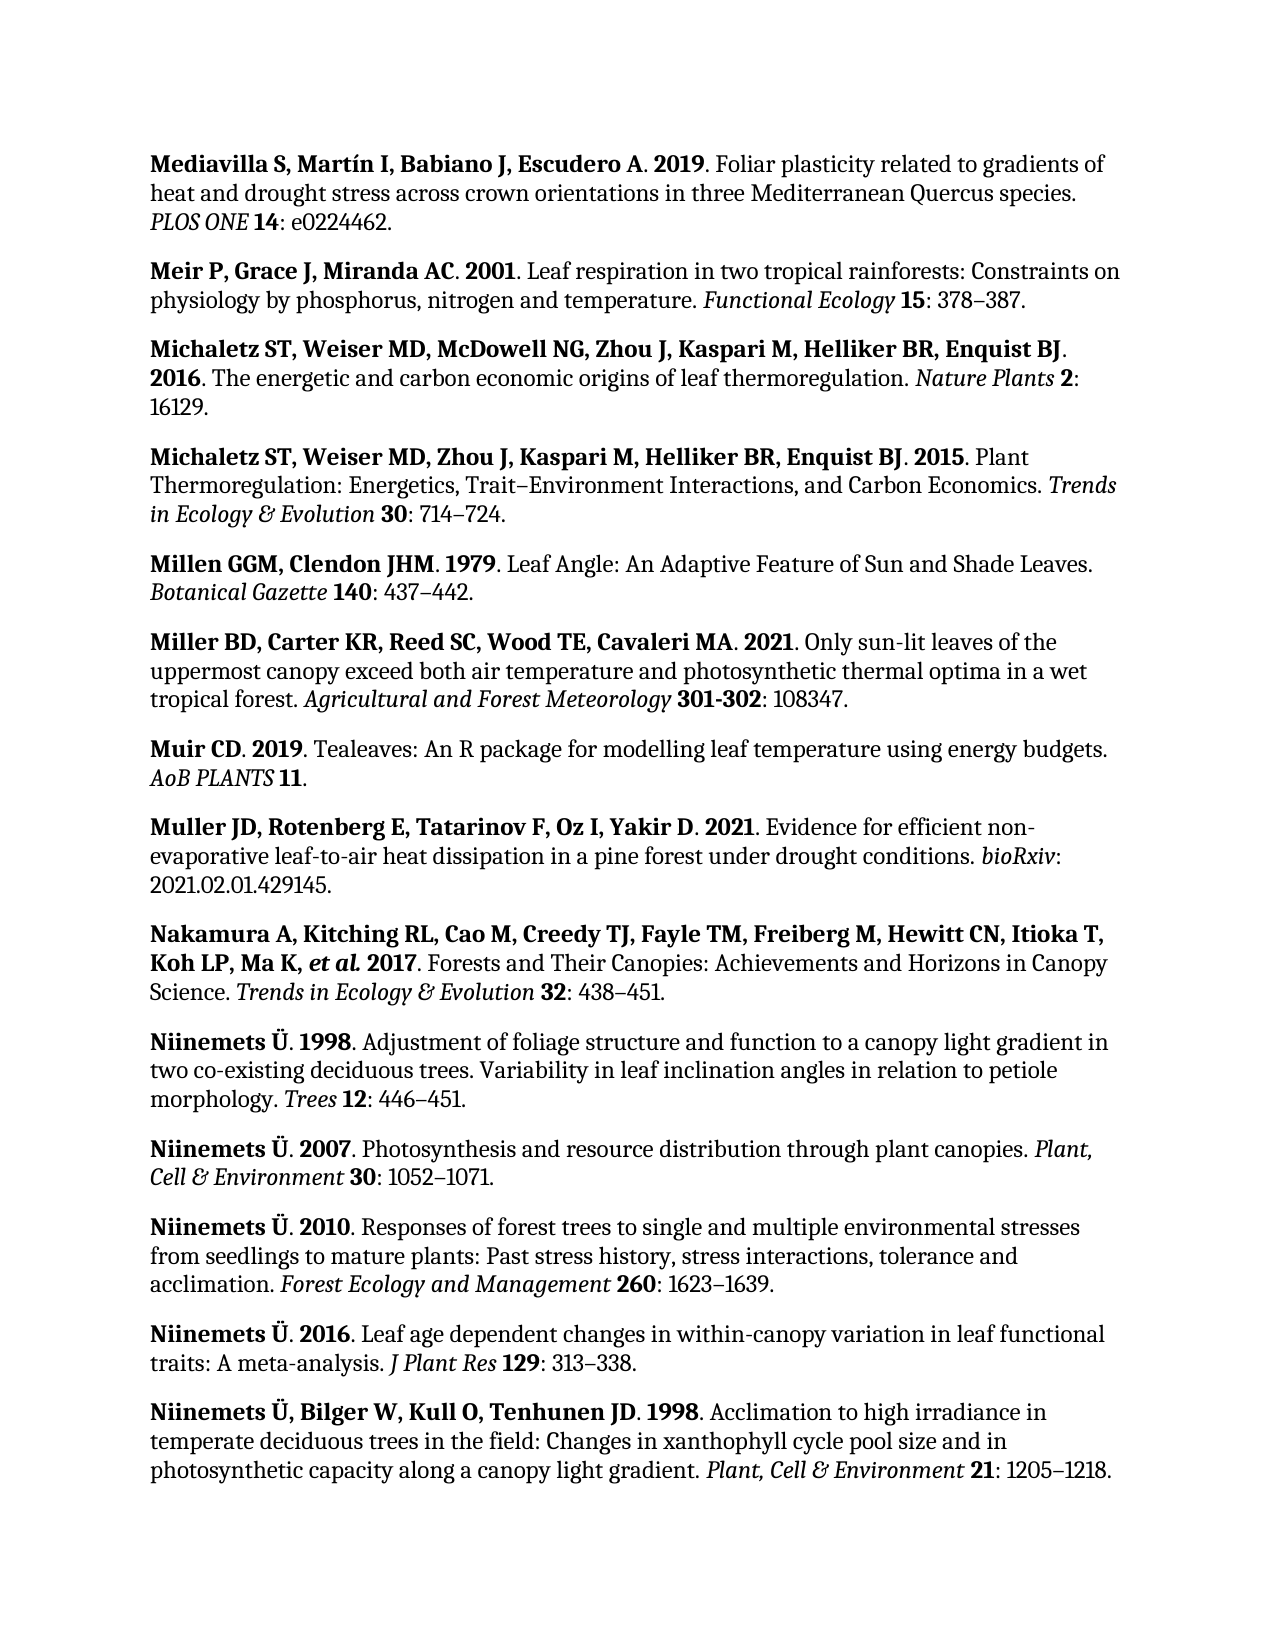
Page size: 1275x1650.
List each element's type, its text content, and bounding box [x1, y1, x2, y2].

text Meir P, Grace J, Miranda AC. 2001. Leaf respiration in two tropical rainforests: Constraints on physiology by phosphorus, nitrogen and temperature. Functional Ecology 15: 378–387. [150, 257, 1125, 314]
text Niinemets Ü, Bilger W, Kull O, Tenhunen JD. 1998. Acclimation to high irradiance in temperate deciduous trees in the field: Changes in xanthophyll cycle pool size and in photosynthetic capacity along a canopy light gradient. Plant, Cell & Environment 21: 1205–1218. [150, 1398, 1125, 1484]
text Niinemets Ü. 2007. Photosynthesis and resource distribution through plant canopies. Plant, Cell & Environment 30: 1052–1071. [150, 1134, 1125, 1192]
text Niinemets Ü. 1998. Adjustment of foliage structure and function to a canopy light gradient in two co-existing deciduous trees. Variability in leaf inclination angles in relation to petiole morphology. Trees 12: 446–451. [150, 1027, 1125, 1114]
text Muller JD, Rotenberg E, Tatarinov F, Oz I, Yakir D. 2021. Evidence for efficient non-evaporative leaf-to-air heat dissipation in a pine forest under drought conditions. bioRxiv: 2021.02.01.429145. [150, 813, 1125, 899]
text Millen GGM, Clendon JHM. 1979. Leaf Angle: An Adaptive Feature of Sun and Shade Leaves. Botanical Gazette 140: 437–442. [150, 549, 1125, 607]
text Mediavilla S, Martín I, Babiano J, Escudero A. 2019. Foliar plasticity related to gradients of heat and drought stress across crown orientations in three Mediterranean Quercus species. PLOS ONE 14: e0224462. [150, 150, 1125, 236]
text Michaletz ST, Weiser MD, McDowell NG, Zhou J, Kaspari M, Helliker BR, Enquist BJ. 2016. The energetic and carbon economic origins of leaf thermoregulation. Nature Plants 2: 16129. [150, 335, 1125, 422]
text Nakamura A, Kitching RL, Cao M, Creedy TJ, Fayle TM, Freiberg M, Hewitt CN, Itioka T, Koh LP, Ma K, et al. 2017. Forests and Their Canopies: Achievements and Horizons in Canopy Science. Trends in Ecology & Evolution 32: 438–451. [150, 920, 1125, 1007]
text Michaletz ST, Weiser MD, Zhou J, Kaspari M, Helliker BR, Enquist BJ. 2015. Plant Thermoregulation: Energetics, Trait–Environment Interactions, and Carbon Economics. Trends in Ecology & Evolution 30: 714–724. [150, 442, 1125, 529]
text Miller BD, Carter KR, Reed SC, Wood TE, Cavaleri MA. 2021. Only sun-lit leaves of the uppermost canopy exceed both air temperature and photosynthetic thermal optima in a wet tropical forest. Agricultural and Forest Meteorology 301-302: 108347. [150, 628, 1125, 714]
text Niinemets Ü. 2010. Responses of forest trees to single and multiple environmental stresses from seedlings to mature plants: Past stress history, stress interactions, tolerance and acclimation. Forest Ecology and Management 260: 1623–1639. [150, 1213, 1125, 1299]
text Muir CD. 2019. Tealeaves: An R package for modelling leaf temperature using energy budgets. AoB PLANTS 11. [150, 735, 1125, 792]
text Niinemets Ü. 2016. Leaf age dependent changes in within-canopy variation in leaf functional traits: A meta-analysis. J Plant Res 129: 313–338. [150, 1320, 1125, 1377]
